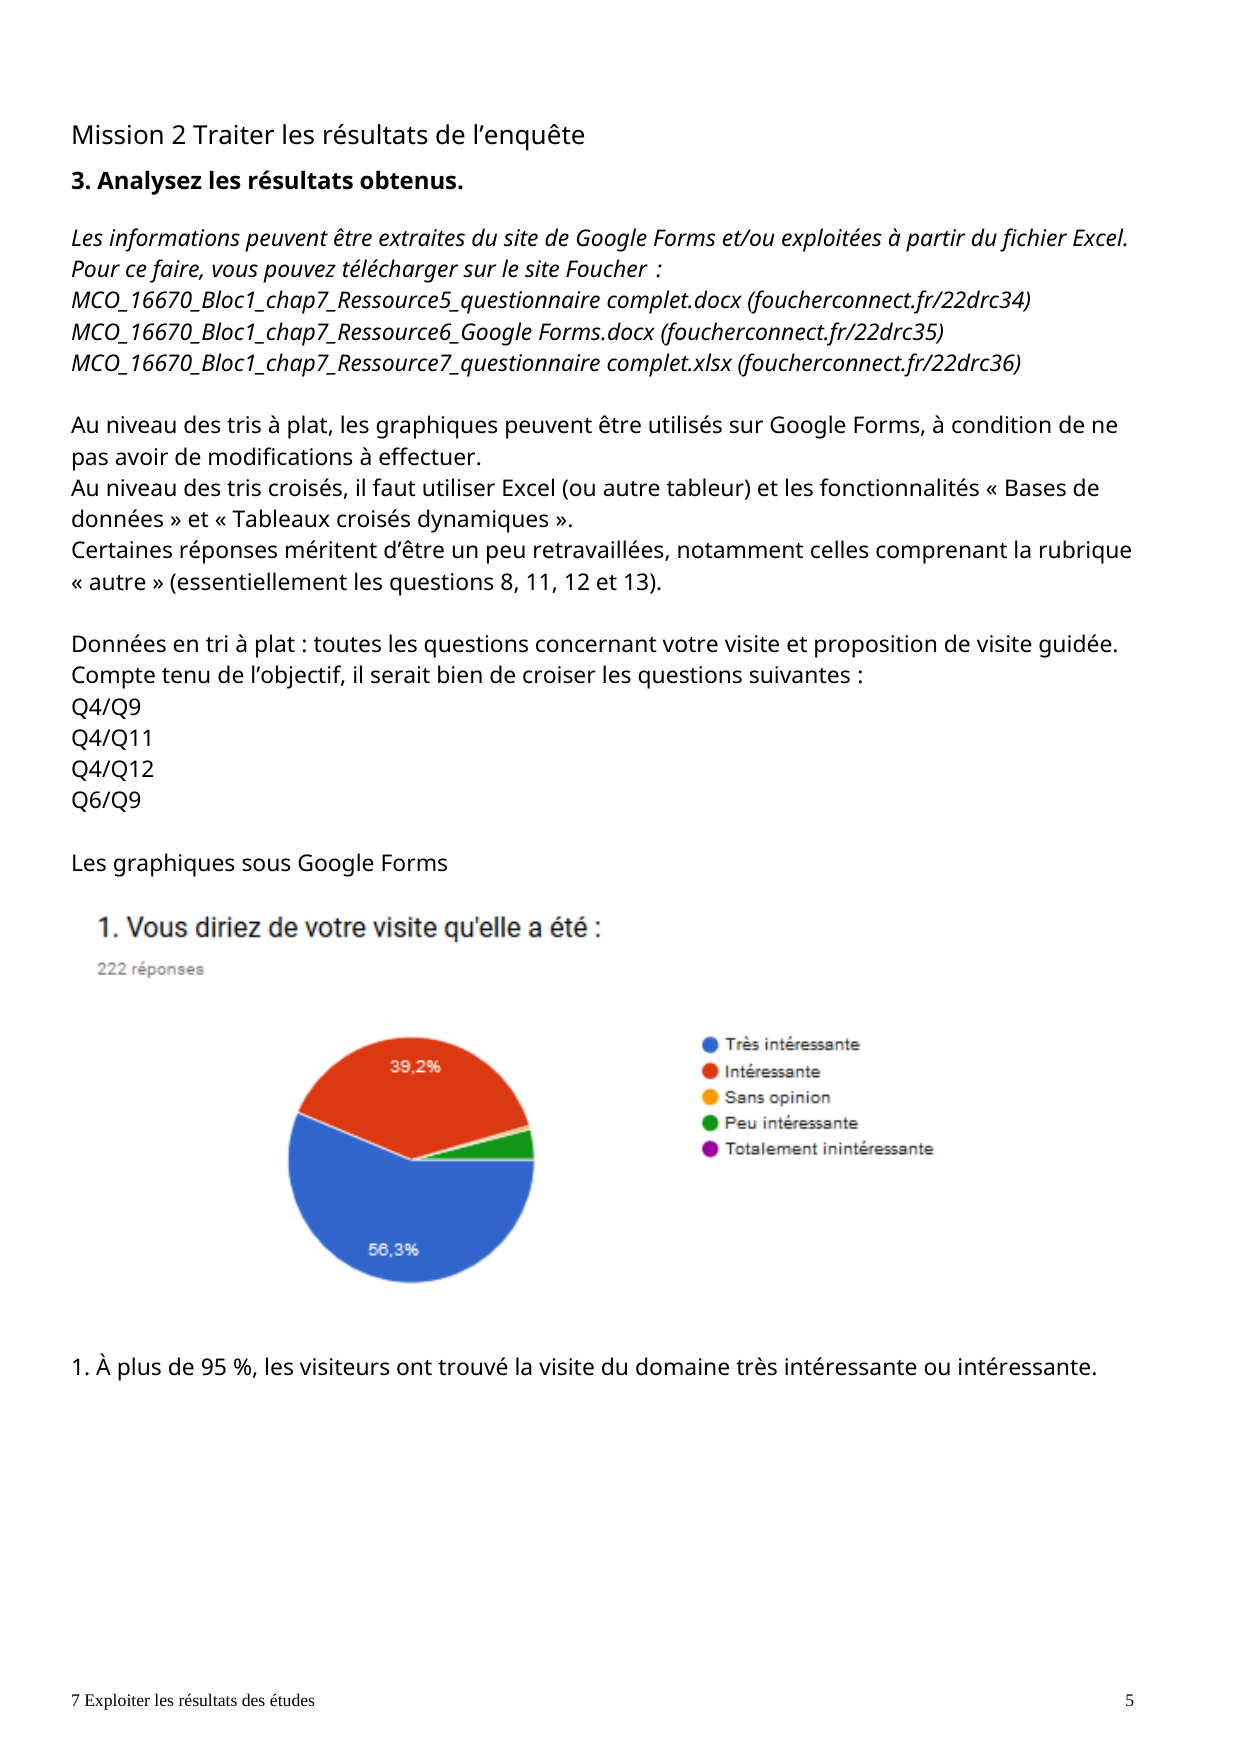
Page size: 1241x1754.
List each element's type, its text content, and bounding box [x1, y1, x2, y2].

text Q4/Q9 [71, 691, 1134, 722]
text Compte tenu de l’objectif, il serait bien de croiser les questions suivantes : [71, 659, 1134, 691]
text 3. Analysez les résultats obtenus. [71, 164, 1134, 197]
text Les informations peuvent être extraites du site de Google Forms et/ou exploitées à partir du fichier Excel. [71, 222, 1134, 253]
text MCO_16670_Bloc1_chap7_Ressource7_questionnaire complet.xlsx (foucherconnect.fr/22drc36) [71, 347, 1134, 378]
text Mission 2 Traiter les résultats de l’enquête [71, 117, 1134, 152]
picture [70, 878, 1020, 1333]
text 1. À plus de 95 %, les visiteurs ont trouvé la visite du domaine très intéressante ou intéressante. [71, 1351, 1134, 1382]
text Q4/Q12 [71, 753, 1134, 784]
text Pour ce faire, vous pouvez télécharger sur le site Foucher : [71, 253, 1134, 284]
text Q6/Q9 [71, 784, 1134, 816]
text Au niveau des tris à plat, les graphiques peuvent être utilisés sur Google Forms, à condition de ne pas avoir de modifications à effectuer. [71, 409, 1134, 472]
text Q4/Q11 [71, 722, 1134, 753]
text Les graphiques sous Google Forms [71, 847, 1134, 878]
text MCO_16670_Bloc1_chap7_Ressource5_questionnaire complet.docx (foucherconnect.fr/22drc34) [71, 284, 1134, 316]
text Au niveau des tris croisés, il faut utiliser Excel (ou autre tableur) et les fonctionnalités « Bases de données » et « Tableaux croisés dynamiques ». [71, 472, 1134, 534]
text Données en tri à plat : toutes les questions concernant votre visite et proposition de visite guidée. [71, 628, 1134, 659]
text MCO_16670_Bloc1_chap7_Ressource6_Google Forms.docx (foucherconnect.fr/22drc35) [71, 316, 1134, 347]
text Certaines réponses méritent d’être un peu retravaillées, notamment celles comprenant la rubrique « autre » (essentiellement les questions 8, 11, 12 et 13). [71, 534, 1134, 597]
